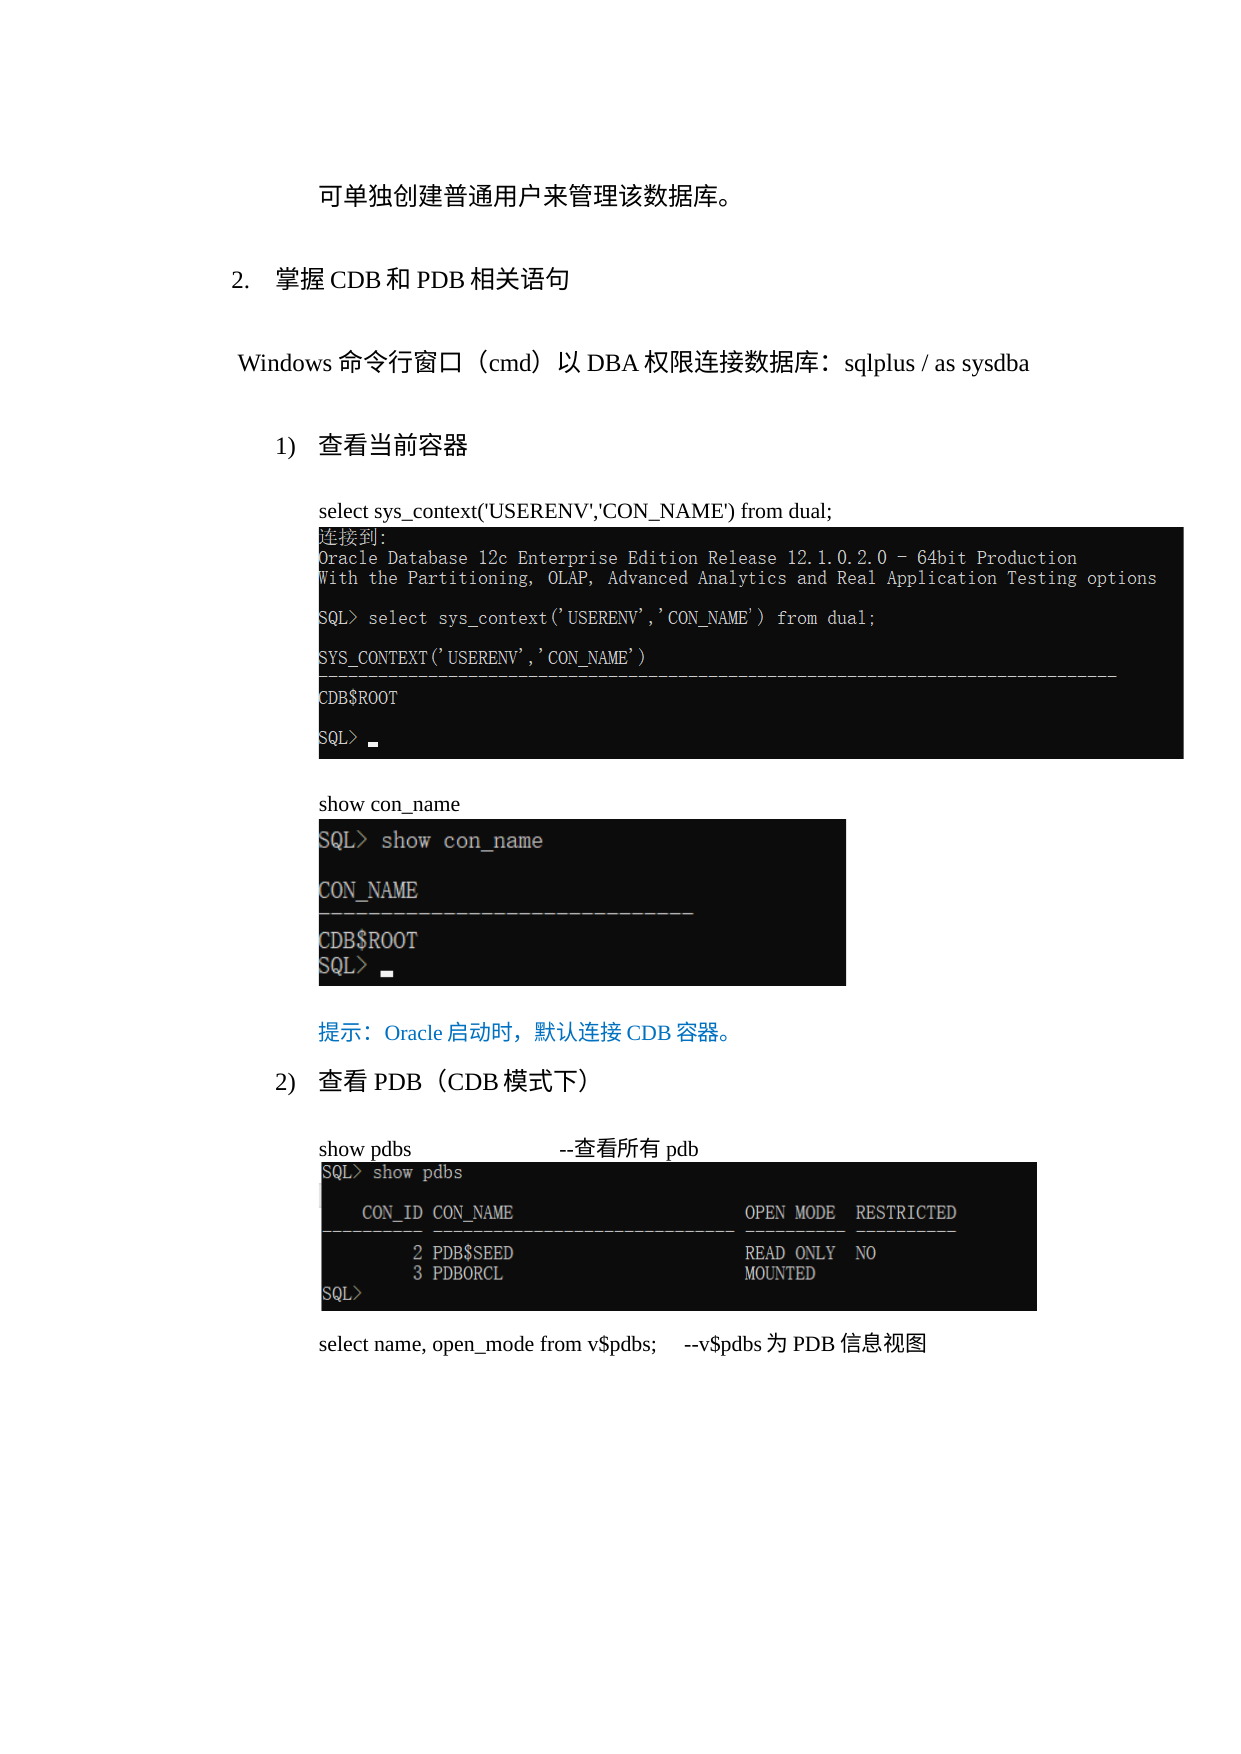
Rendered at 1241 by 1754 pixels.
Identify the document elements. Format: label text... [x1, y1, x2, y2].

picture [318, 819, 847, 986]
text show pdbs --查看所有pdb [319, 1130, 1053, 1163]
list 掌握CDB和PDB相关语句 [231, 245, 1053, 310]
picture [318, 1162, 1037, 1311]
text show con_name [319, 787, 1053, 819]
text Windows 命令行窗口（cmd）以DBA权限连接数据库：sqlplus / as sysdba [187, 328, 1053, 393]
text 提示：Oracle启动时，默认连接CDB容器。 [319, 1014, 1053, 1047]
text select name, open_mode from v$pdbs; --v$pdbs为PDB信息视图 [319, 1325, 1053, 1358]
text select sys_context('USERENV','CON_NAME') from dual; [319, 494, 1053, 527]
picture [318, 527, 1184, 759]
list 查看PDB（CDB模式下） [275, 1047, 1053, 1112]
list 查看当前容器 [275, 411, 1053, 476]
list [275, 162, 1053, 227]
